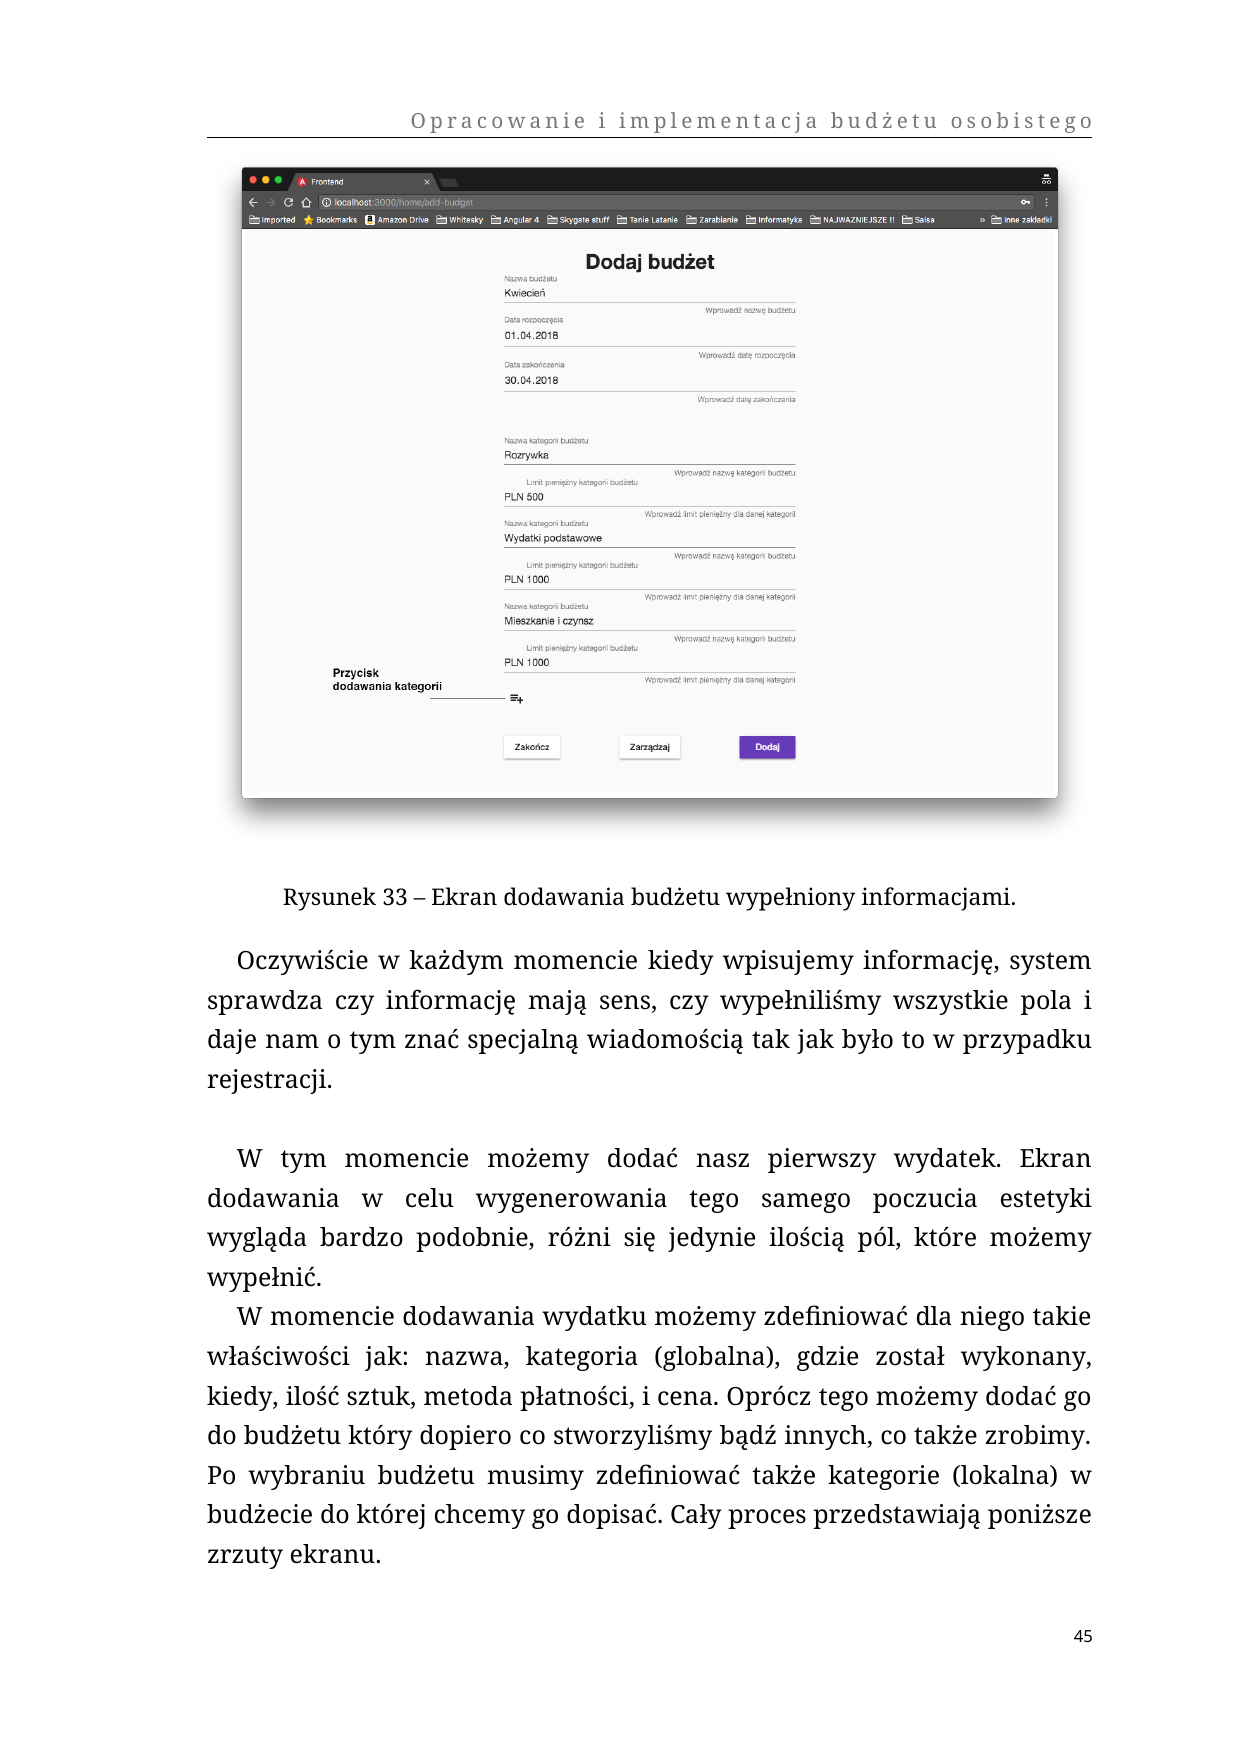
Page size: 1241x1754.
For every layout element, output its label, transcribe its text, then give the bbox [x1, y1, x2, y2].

picture [206, 147, 1093, 848]
text Rysunek 33 – Ekran dodawania budżetu wypełniony informacjami. [207, 873, 1092, 912]
text W momencie dodawania wydatku możemy zdefiniować dla niego takie właściwości jak: nazwa, kategoria (globalna), gdzie został wykonany, kiedy, ilość sztuk, metoda płatności, i cena. Oprócz tego możemy dodać go do budżetu który dopiero co stworzyliśmy bądź innych, co także zrobimy. Po wybraniu budżetu musimy zdefiniować także kategorie (lokalna) w budżecie do której chcemy go dopisać. Cały proces przedstawiają poniższe zrzuty ekranu. [207, 1293, 1092, 1571]
text Oczywiście w każdym momencie kiedy wpisujemy informację, system sprawdza czy informację mają sens, czy wypełniliśmy wszystkie pola i daje nam o tym znać specjalną wiadomością tak jak było to w przypadku rejestracji. [207, 937, 1092, 1096]
text W tym momencie możemy dodać nasz pierwszy wydatek. Ekran dodawania w celu wygenerowania tego samego poczucia estetyki wygląda bardzo podobnie, różni się jedynie ilością pól, które możemy wypełnić. [207, 1135, 1092, 1293]
